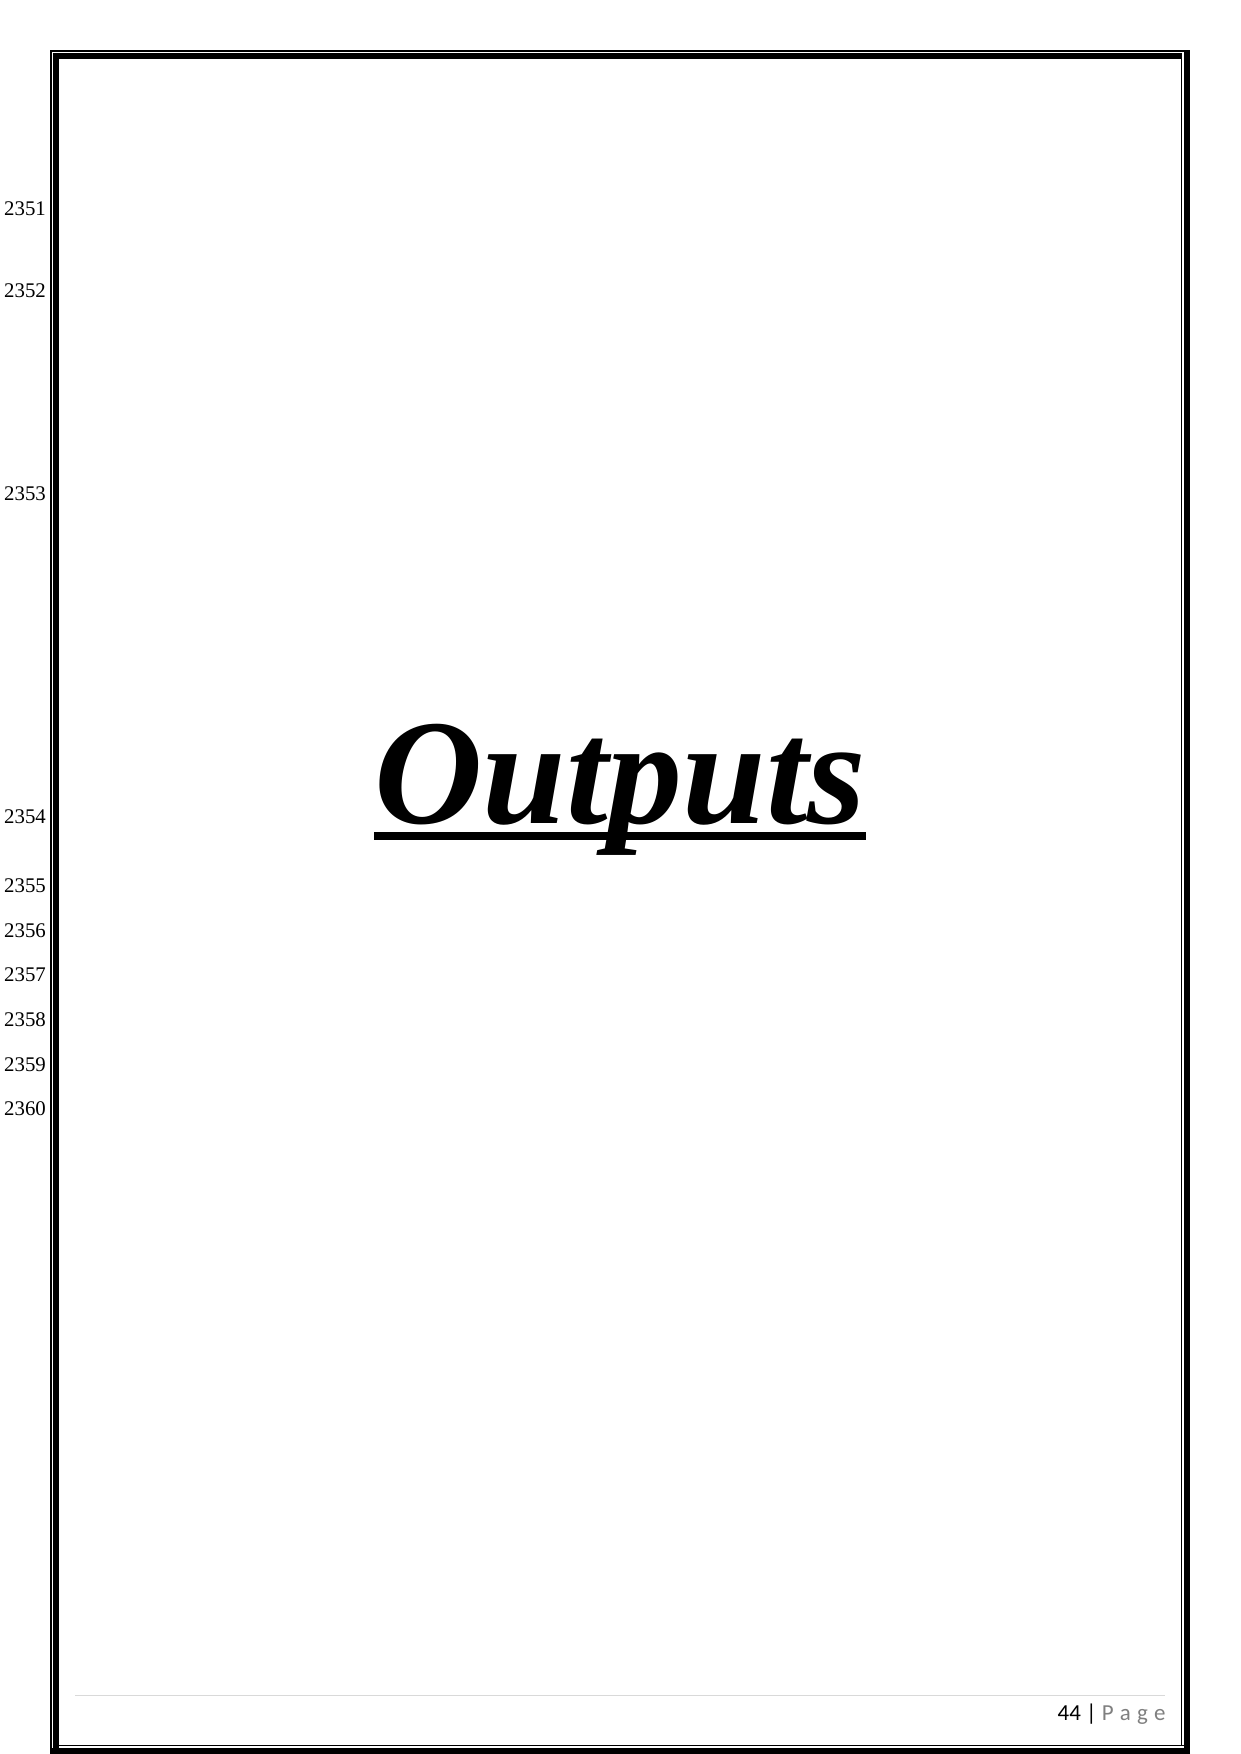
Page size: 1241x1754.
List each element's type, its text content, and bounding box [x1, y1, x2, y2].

text Outputs [75, 684, 1165, 856]
